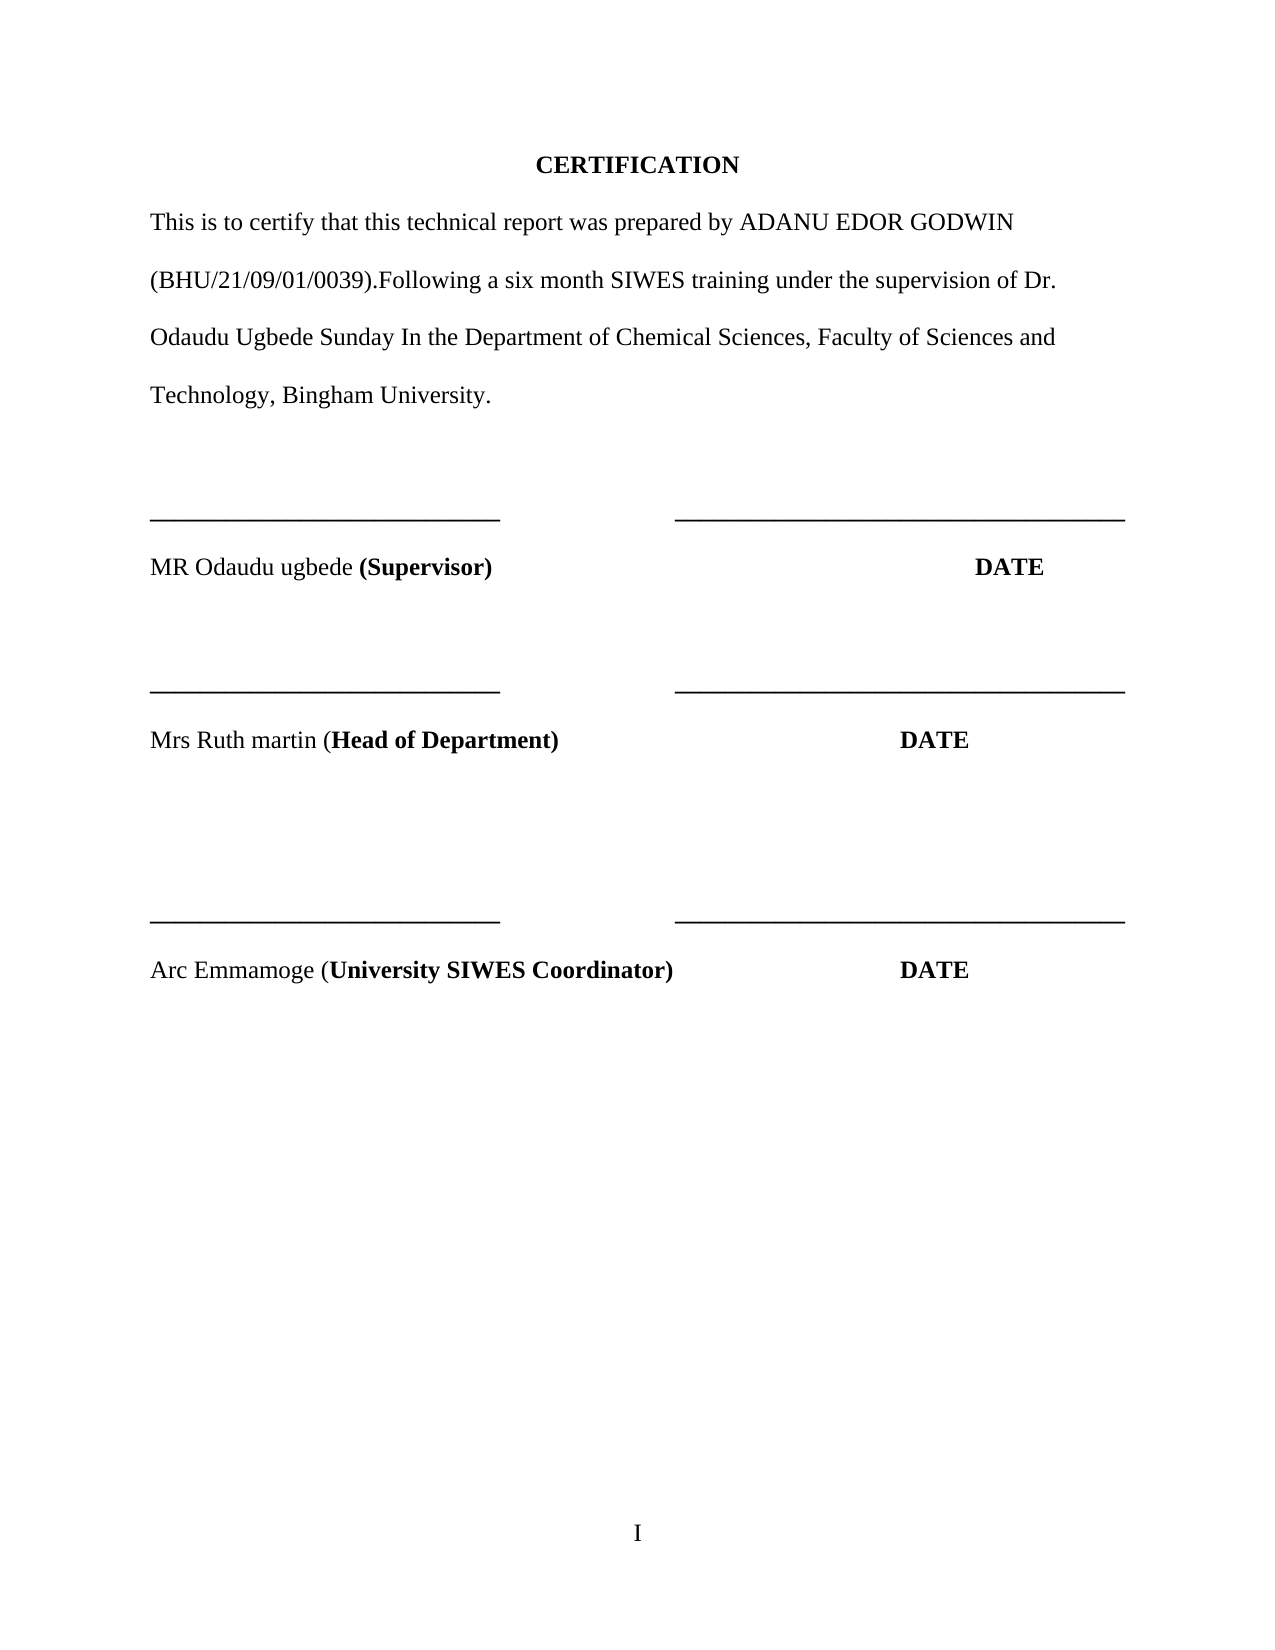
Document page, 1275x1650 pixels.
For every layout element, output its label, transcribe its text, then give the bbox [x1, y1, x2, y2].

text ____________________________ ____________________________________ [150, 897, 1125, 926]
text Mrs Ruth martin (Head of Department) DATE [150, 725, 1125, 754]
text MR Odaudu ugbede (Supervisor) DATE [150, 552, 1125, 581]
text Arc Emmamoge (University SIWES Coordinator) DATE [150, 955, 1125, 984]
text ____________________________ ____________________________________ [150, 495, 1125, 524]
text ____________________________ ____________________________________ [150, 667, 1125, 696]
text This is to certify that this technical report was prepared by ADANU EDOR GODWIN (BHU/21/09/01/0039).Following a six month SIWES training under the supervision of Dr. Odaudu Ugbede Sunday In the Department of Chemical Sciences, Faculty of Sciences and Technology, Bingham University. [150, 207, 1125, 409]
subtitle CERTIFICATION [150, 150, 1125, 179]
